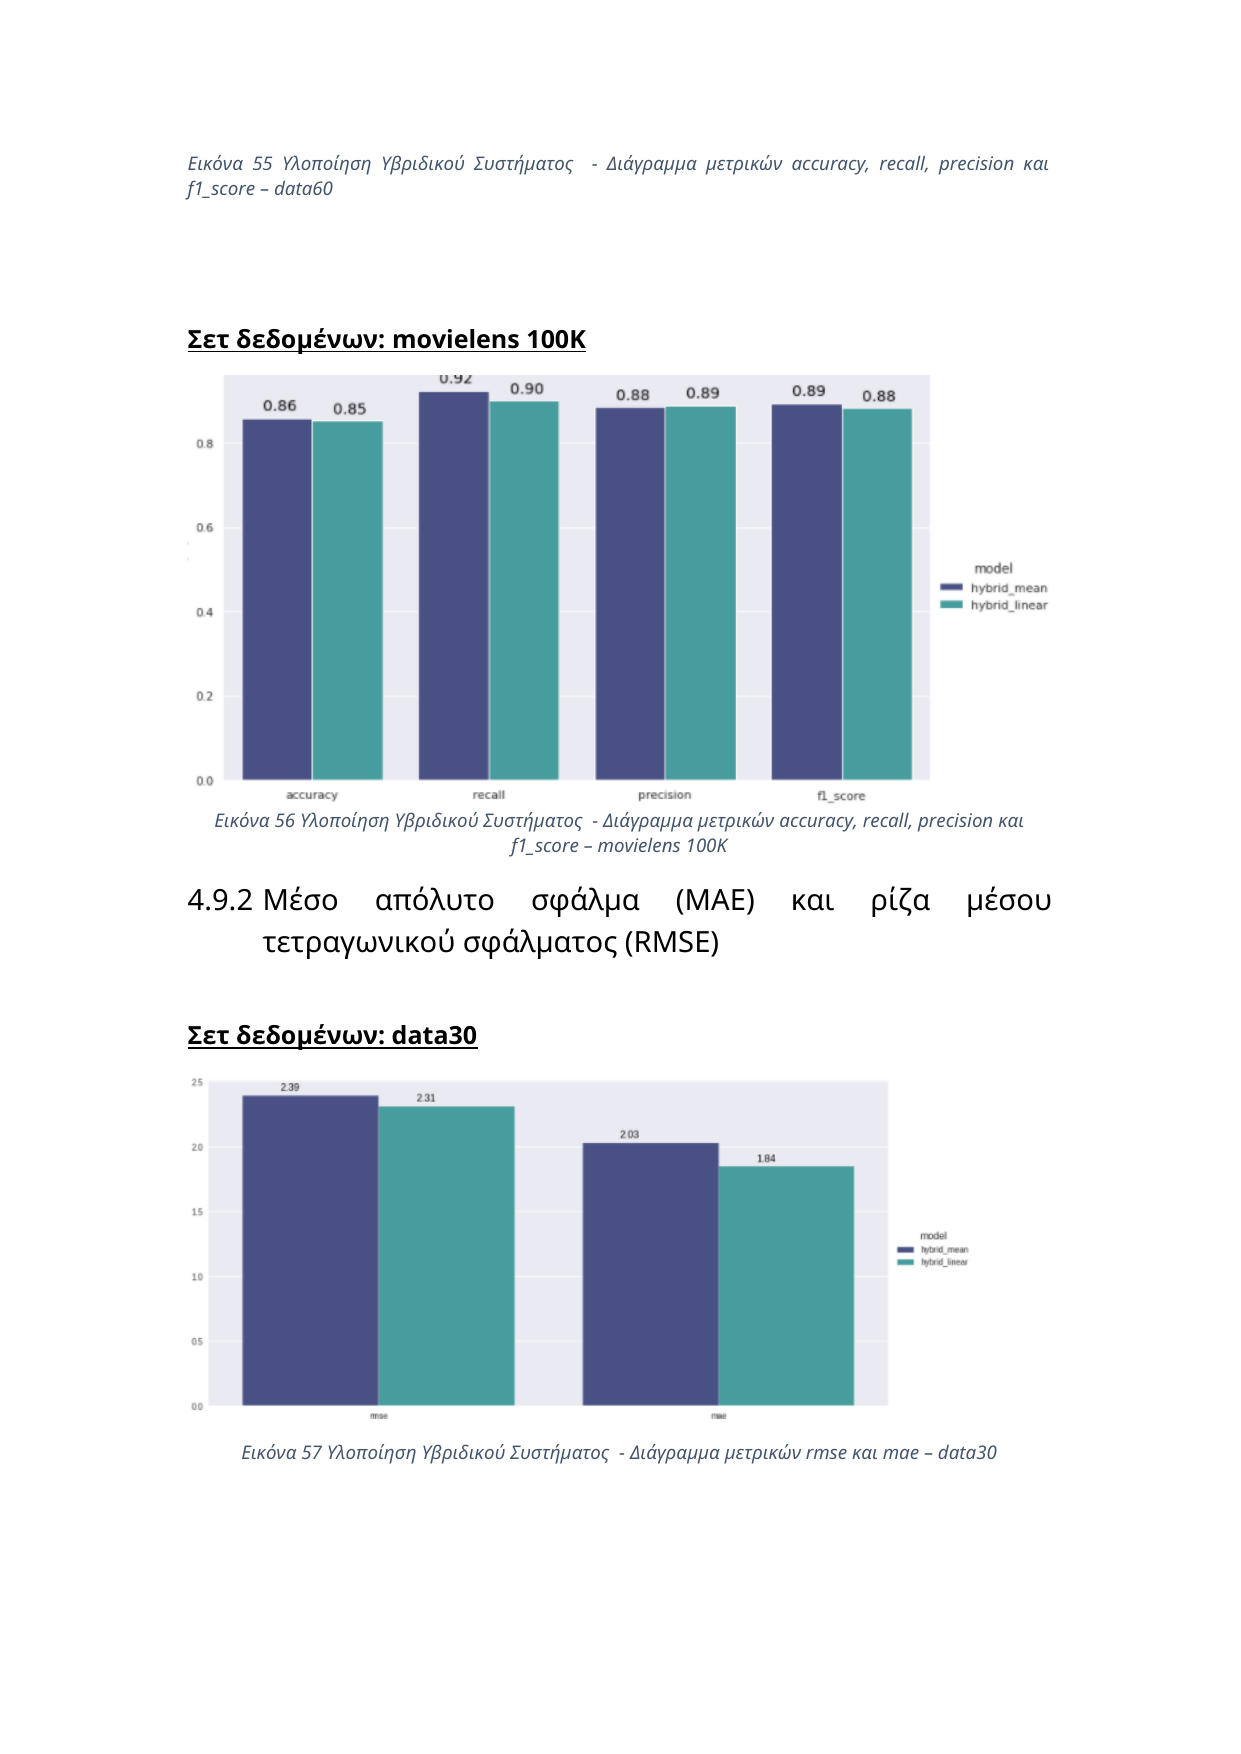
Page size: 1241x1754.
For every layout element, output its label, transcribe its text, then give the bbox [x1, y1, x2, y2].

text Σετ δεδομένων: data30 [187, 1018, 1053, 1052]
subtitle Μέσο απόλυτο σφάλμα (MAE) και ρίζα μέσου τετραγωνικού σφάλματος (RMSE) [187, 879, 1053, 961]
text Εικόνα 57 Υλοποίηση Υβριδικού Συστήματος - Διάγραμμα μετρικών rmse και mae – data30 [187, 1439, 1053, 1464]
picture [187, 1071, 972, 1420]
text Εικόνα 55 Yλοποίηση Υβριδικού Συστήματος - Διάγραμμα μετρικών accuracy, recall, precision και f1_score – data60 [187, 150, 1053, 201]
text Εικόνα 56 Υλοποίηση Υβριδικού Συστήματος - Διάγραμμα μετρικών accuracy, recall, precision και f1_score – movielens 100K [187, 807, 1053, 858]
text Σετ δεδομένων: movielens 100K [187, 322, 1053, 356]
picture [187, 375, 1053, 807]
